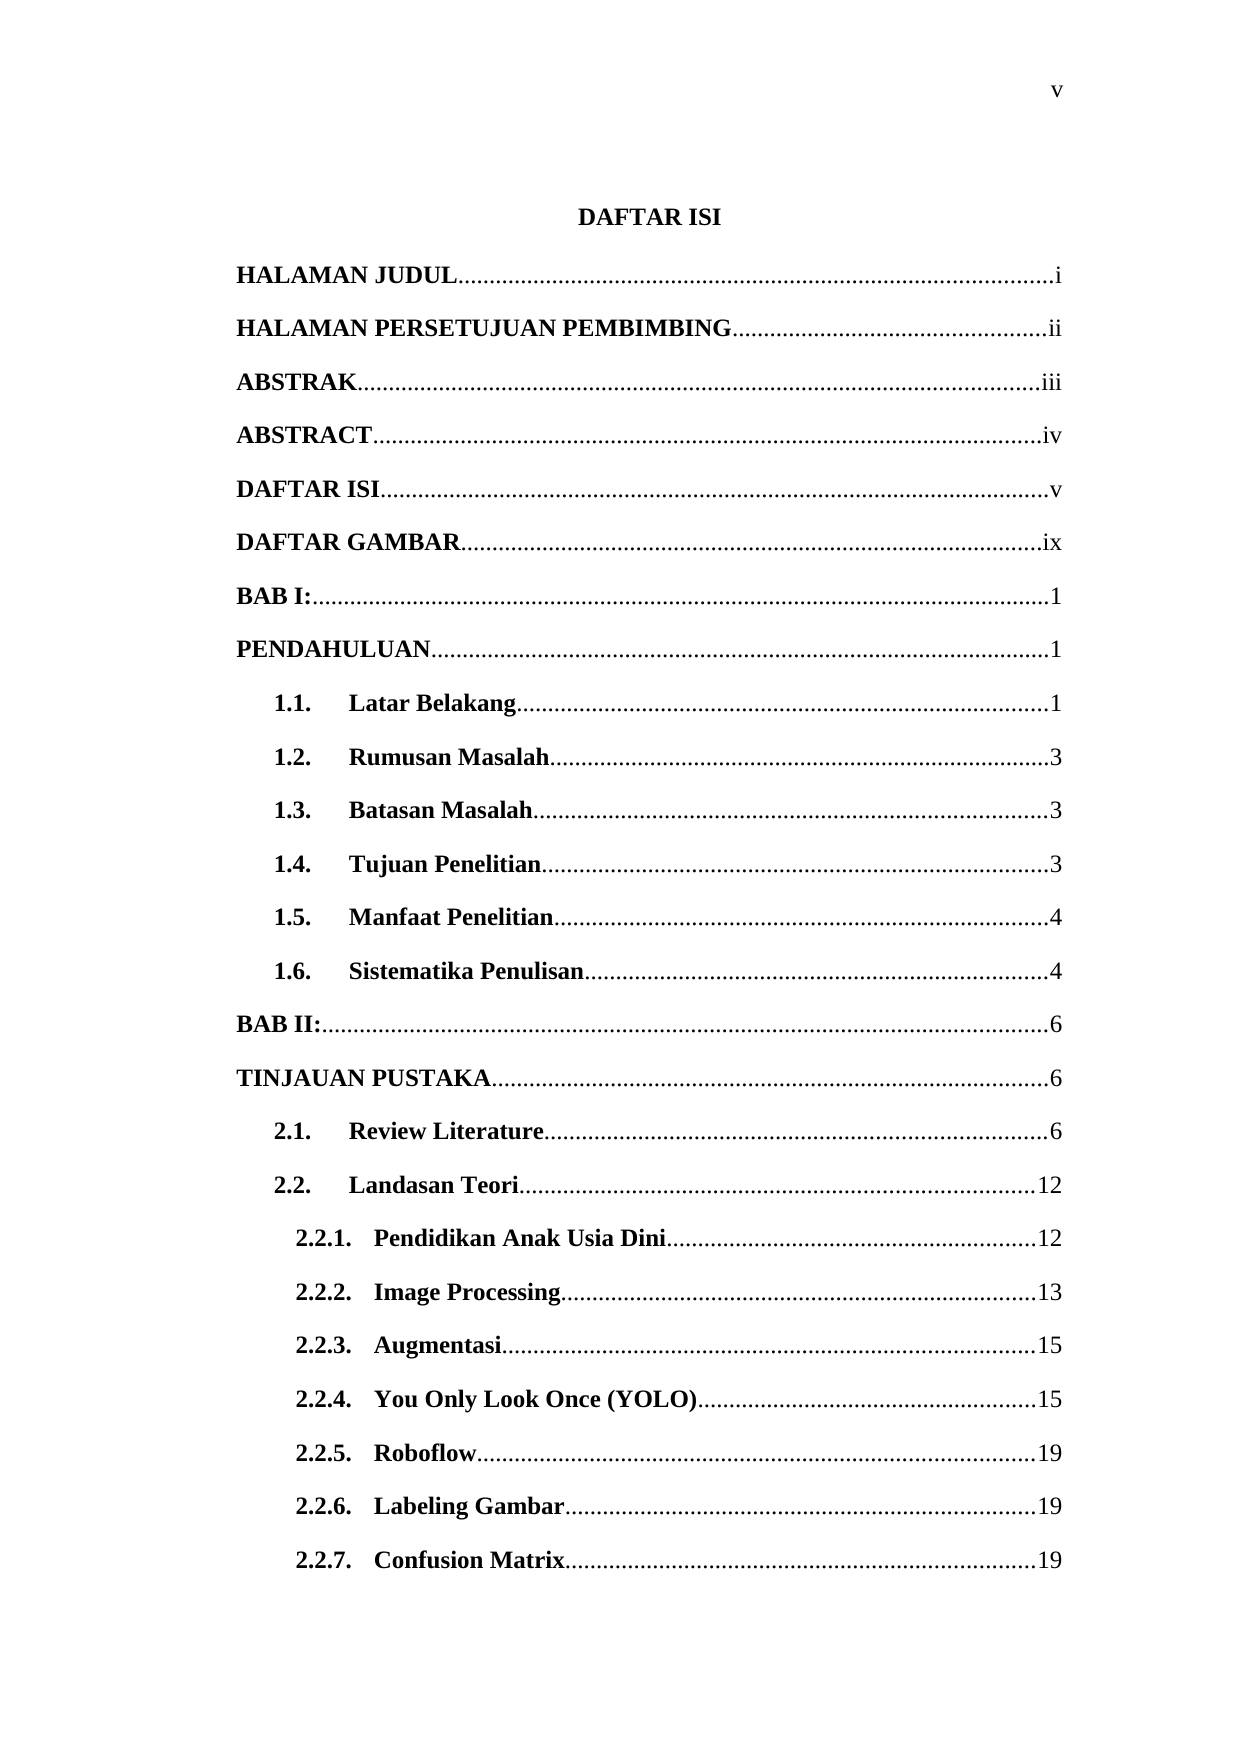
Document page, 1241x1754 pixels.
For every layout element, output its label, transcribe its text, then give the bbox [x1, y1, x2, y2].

text 2.2.5. Roboflow 19 [295, 1438, 1063, 1466]
text ABSTRACT iv [236, 420, 1063, 449]
text DAFTAR ISI v [236, 474, 1063, 503]
text 1.2. Rumusan Masalah 3 [261, 742, 1063, 770]
subtitle DAFTAR ISI [236, 202, 1063, 231]
text 1.4. Tujuan Penelitian 3 [261, 849, 1063, 877]
text 2.2.2. Image Processing 13 [295, 1277, 1063, 1306]
text BAB I: 1 [236, 581, 1063, 610]
text 2.1. Review Literature 6 [261, 1116, 1063, 1145]
text 1.6. Sistematika Penulisan 4 [261, 956, 1063, 984]
text 2.2.3. Augmentasi 15 [295, 1331, 1063, 1359]
text 1.1. Latar Belakang 1 [261, 688, 1063, 717]
text ABSTRAK iii [236, 367, 1063, 396]
text 2.2.1. Pendidikan Anak Usia Dini 12 [295, 1223, 1063, 1252]
text 1.5. Manfaat Penelitian 4 [261, 902, 1063, 931]
text HALAMAN JUDUL i [236, 260, 1063, 288]
text 2.2.6. Labeling Gambar 19 [295, 1491, 1063, 1520]
text DAFTAR GAMBAR ix [236, 527, 1063, 556]
text 2.2. Landasan Teori 12 [261, 1170, 1063, 1199]
text HALAMAN PERSETUJUAN PEMBIMBING ii [236, 313, 1063, 342]
text 2.2.4. You Only Look Once (YOLO) 15 [295, 1384, 1063, 1413]
text BAB II: 6 [236, 1009, 1063, 1038]
text PENDAHULUAN 1 [236, 634, 1063, 663]
text 1.3. Batasan Masalah 3 [261, 795, 1063, 824]
text TINJAUAN PUSTAKA 6 [236, 1063, 1063, 1092]
text 2.2.7. Confusion Matrix 19 [295, 1545, 1063, 1573]
